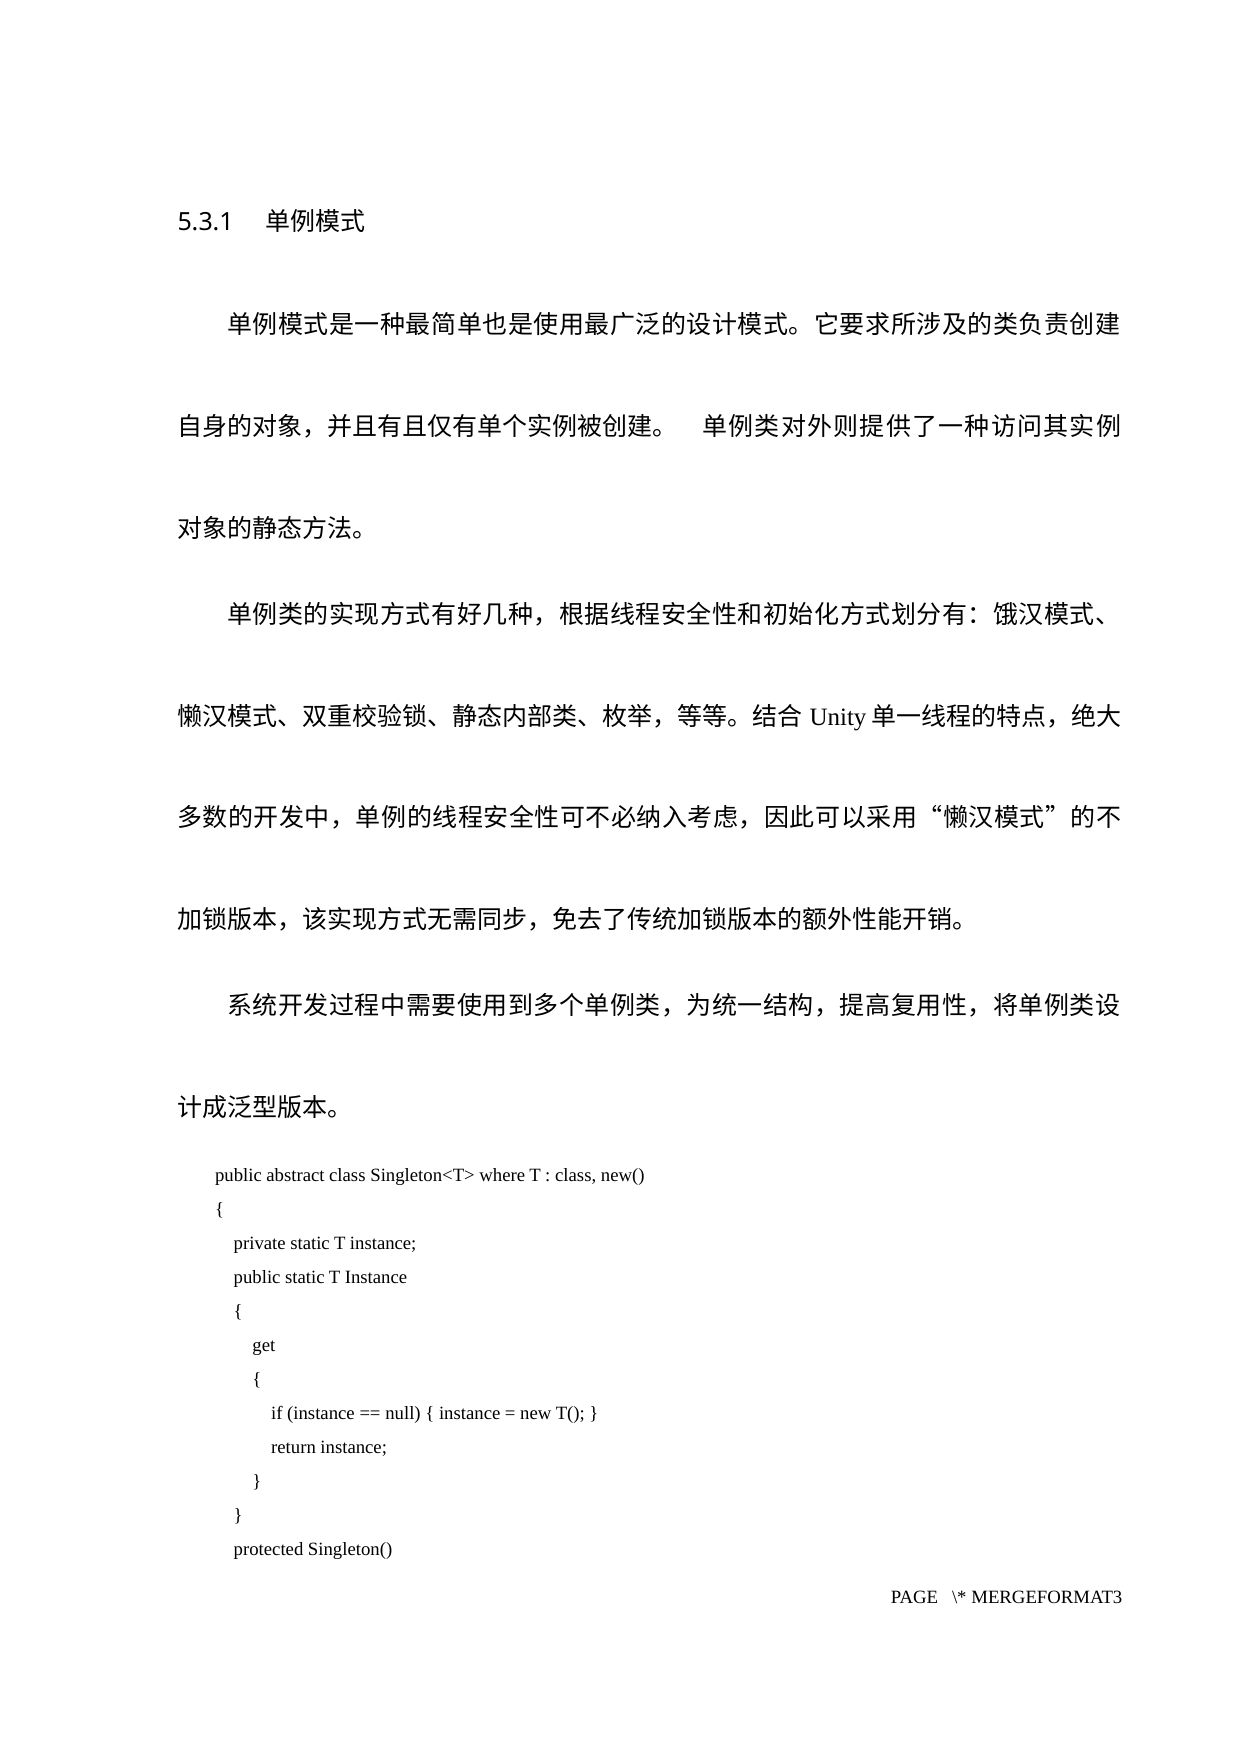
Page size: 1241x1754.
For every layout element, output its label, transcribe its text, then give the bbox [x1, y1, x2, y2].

text return instance; [177, 1429, 1122, 1463]
text } [177, 1497, 1122, 1531]
text 单例类的实现方式有好几种，根据线程安全性和初始化方式划分有：饿汉模式、懒汉模式、双重校验锁、静态内部类、枚举，等等。结合Unity单一线程的特点，绝大多数的开发中，单例的线程安全性可不必纳入考虑，因此可以采用“懒汉模式”的不加锁版本，该实现方式无需同步，免去了传统加锁版本的额外性能开销。 [177, 578, 1122, 952]
text if (instance == null) { instance = new T(); } [177, 1396, 1122, 1429]
text public static T Instance [177, 1260, 1122, 1294]
text 系统开发过程中需要使用到多个单例类，为统一结构，提高复用性，将单例类设计成泛型版本。 [177, 970, 1122, 1140]
text 单例模式是一种最简单也是使用最广泛的设计模式。它要求所涉及的类负责创建自身的对象，并且有且仅有单个实例被创建。 单例类对外则提供了一种访问其实例对象的静态方法。 [177, 288, 1122, 560]
text private static T instance; [177, 1226, 1122, 1260]
text { [177, 1362, 1122, 1396]
text { [177, 1294, 1122, 1328]
subtitle 单例模式 [177, 185, 1122, 253]
text get [177, 1328, 1122, 1362]
text } [177, 1463, 1122, 1497]
text public abstract class Singleton<T> where T : class, new() [177, 1158, 1122, 1192]
text { [177, 1192, 1122, 1226]
text protected Singleton() [177, 1531, 1122, 1565]
